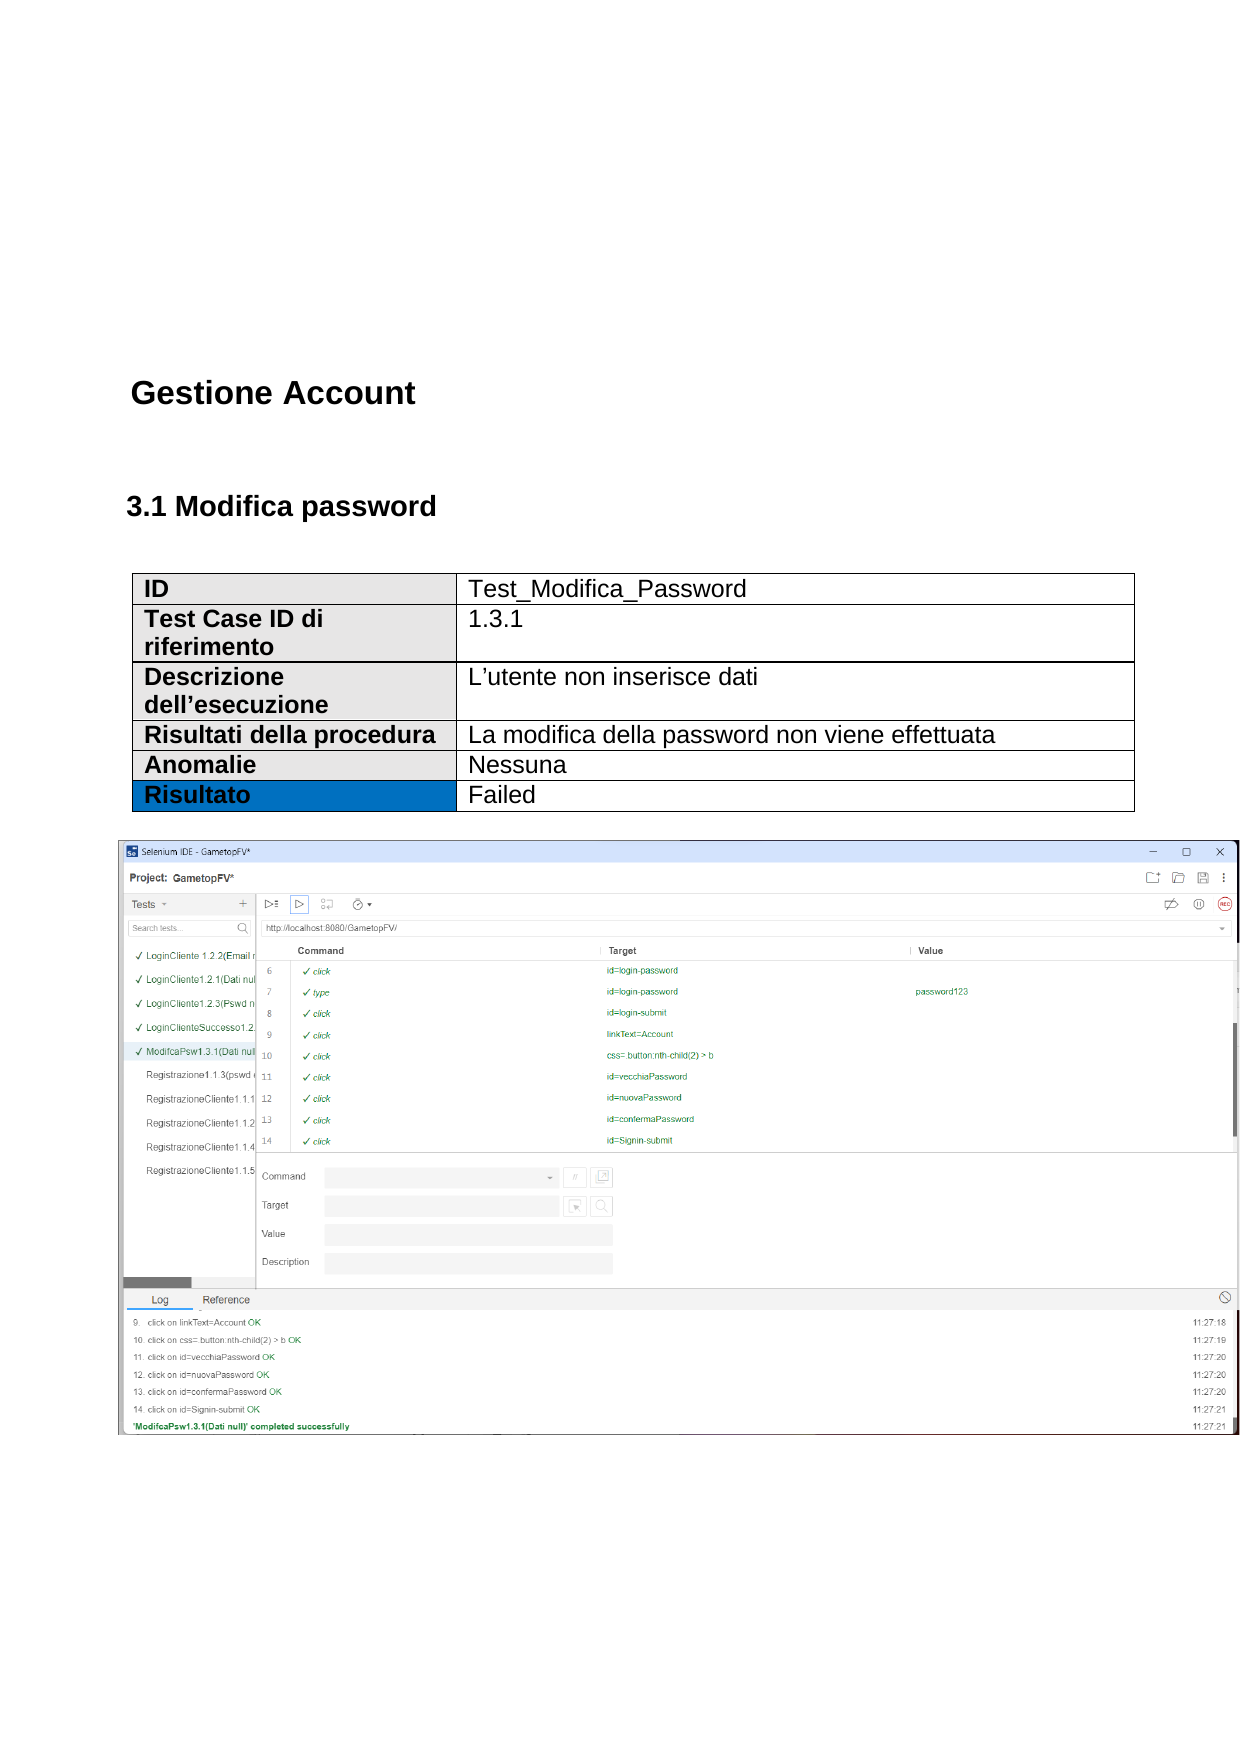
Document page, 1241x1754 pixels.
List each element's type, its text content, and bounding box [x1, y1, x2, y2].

picture [118, 840, 1240, 1435]
table_cell Risultati della procedura [133, 721, 456, 750]
table_cell Descrizione dell’esecuzione [133, 663, 456, 719]
table_header Test_Modifica_Password [457, 574, 1134, 604]
text Gestione Account [130, 373, 1122, 412]
table_cell Risultato [133, 781, 456, 811]
table_cell Anomalie [133, 751, 456, 780]
table_cell 1.3.1 [457, 605, 1134, 661]
table_cell Test Case ID di riferimento [133, 605, 456, 661]
table_cell La modifica della password non viene effettuata [457, 721, 1134, 750]
table_cell Failed [457, 781, 1134, 811]
table_cell L’utente non inserisce dati [457, 663, 1134, 719]
text 3.1 Modifica password [118, 489, 1122, 523]
table_cell Nessuna [457, 751, 1134, 780]
table_header ID [133, 574, 456, 604]
